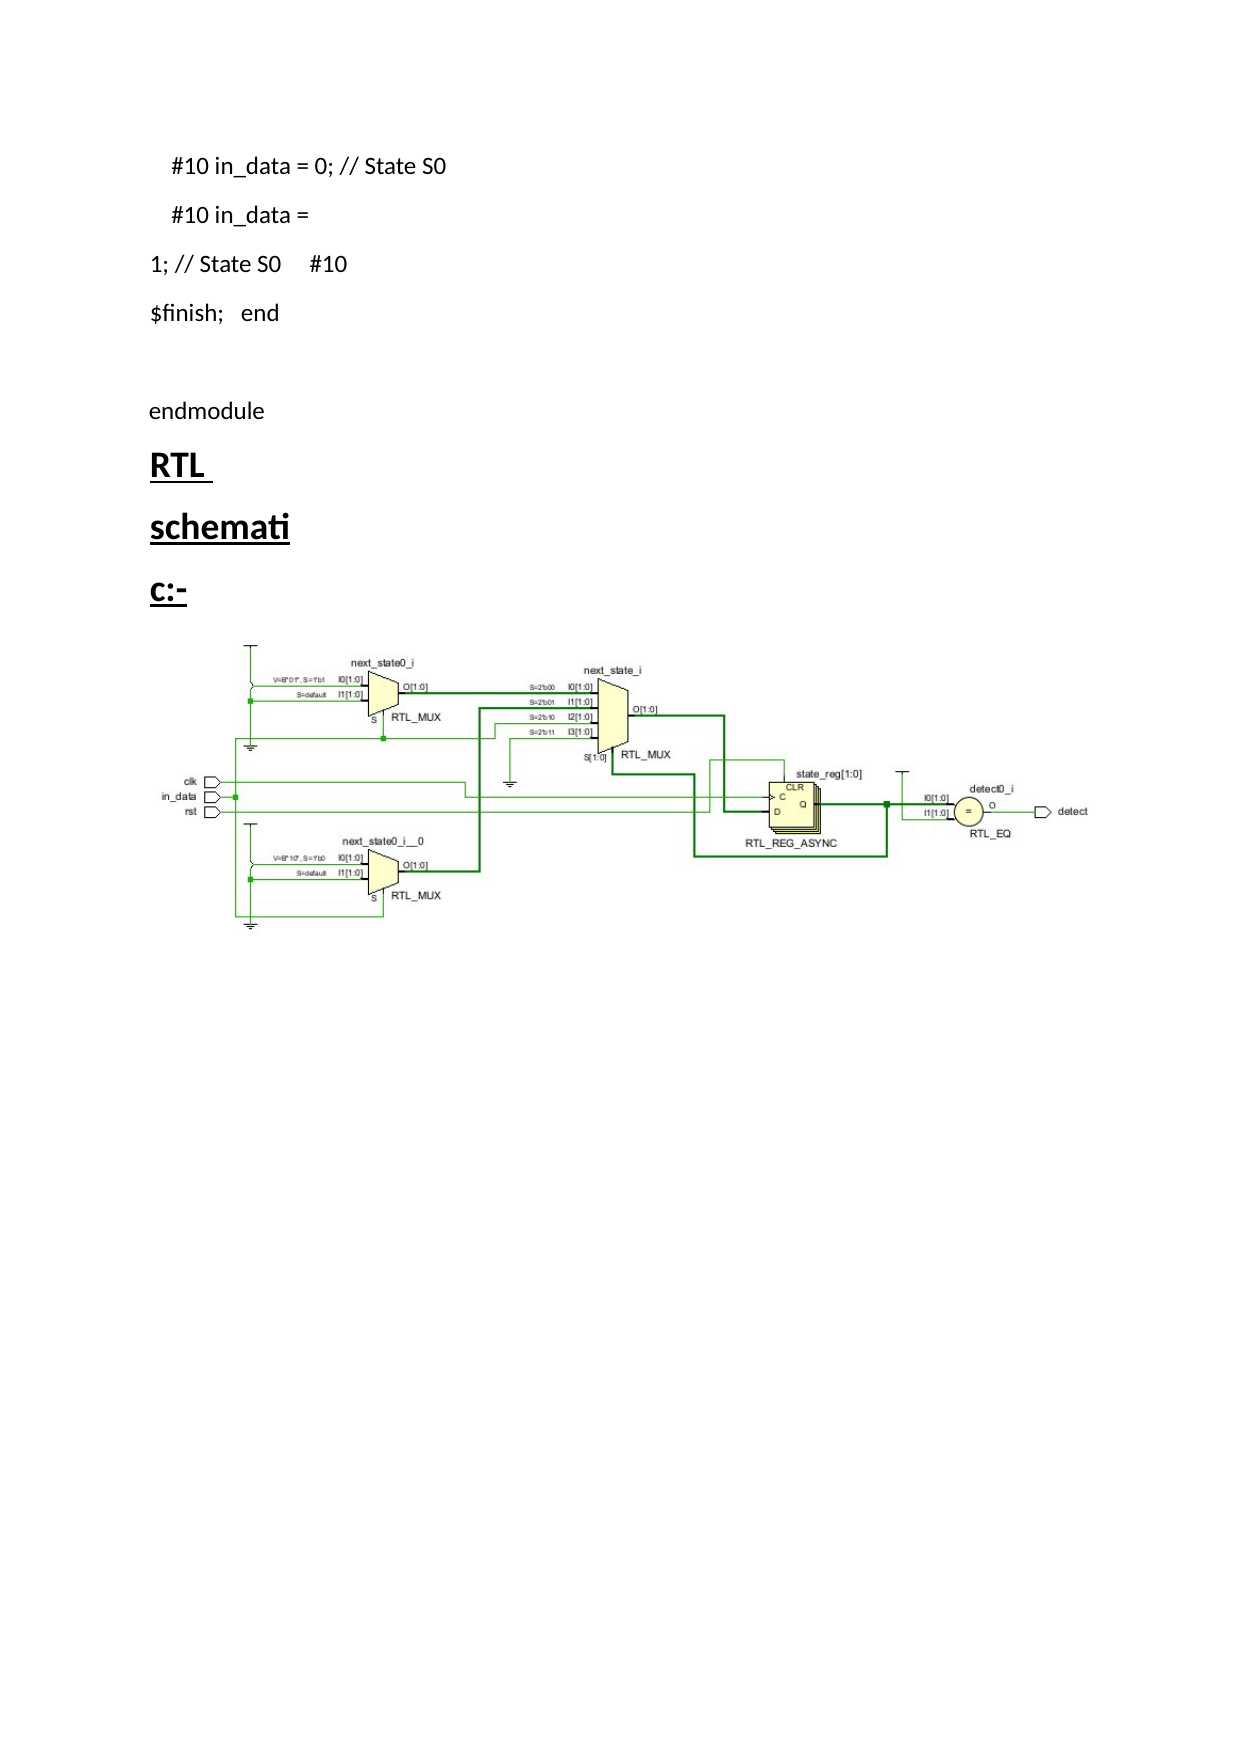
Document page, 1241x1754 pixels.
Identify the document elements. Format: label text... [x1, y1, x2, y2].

text #10 in_data = 1; // State S0 #10 $finish; end [148, 199, 349, 327]
text #10 in_data = 0; // State S0 [148, 150, 997, 181]
subtitle endmodule RTL schematic:- [148, 395, 294, 611]
picture [150, 627, 1091, 989]
